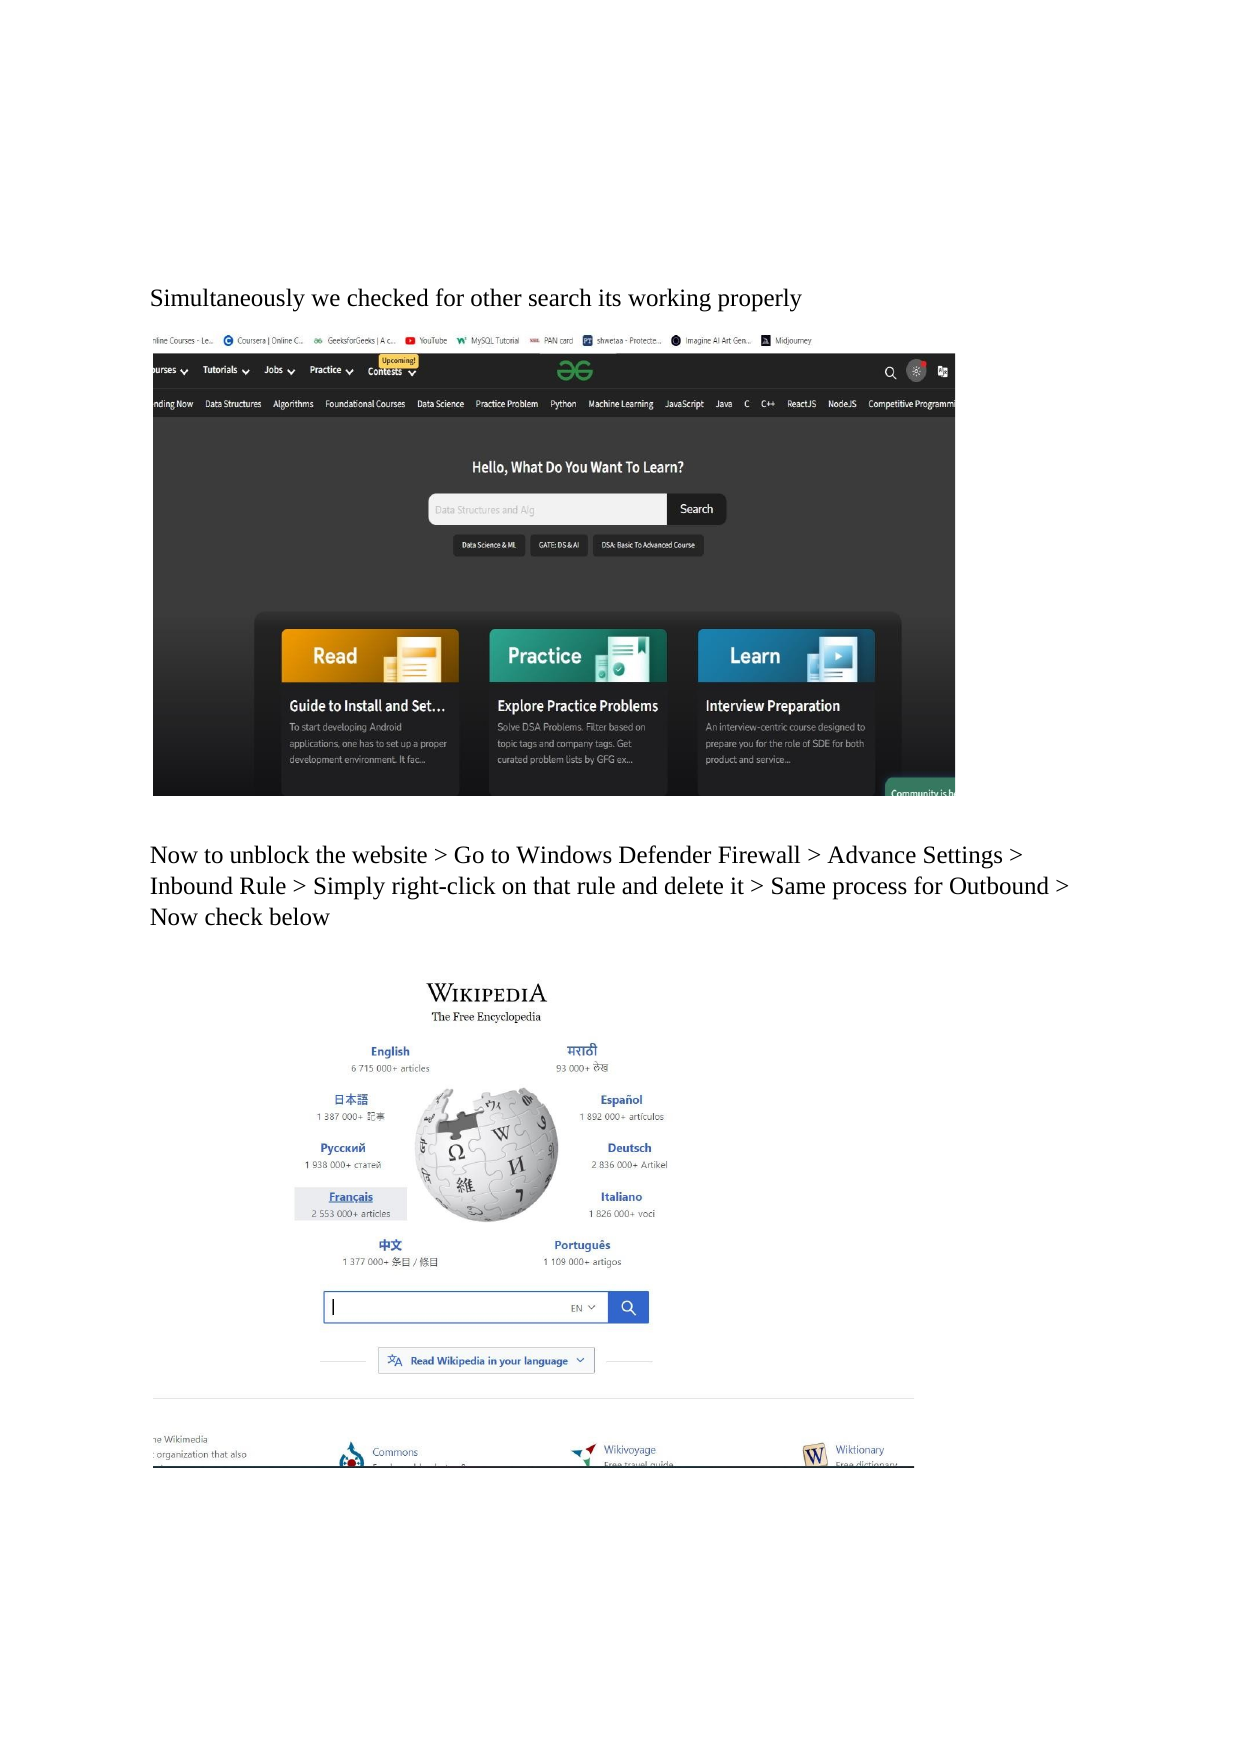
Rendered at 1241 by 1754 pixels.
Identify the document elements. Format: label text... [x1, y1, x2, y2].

text Now to unblock the website > Go to Windows Defender Firewall > Advance Settings > Inbound Rule > Simply right-click on that rule and delete it > Same process for Outbound > Now check below [149, 840, 1071, 931]
picture [153, 331, 956, 796]
text Simultaneously we checked for other search its working properly [149, 283, 1203, 312]
picture [153, 979, 915, 1468]
